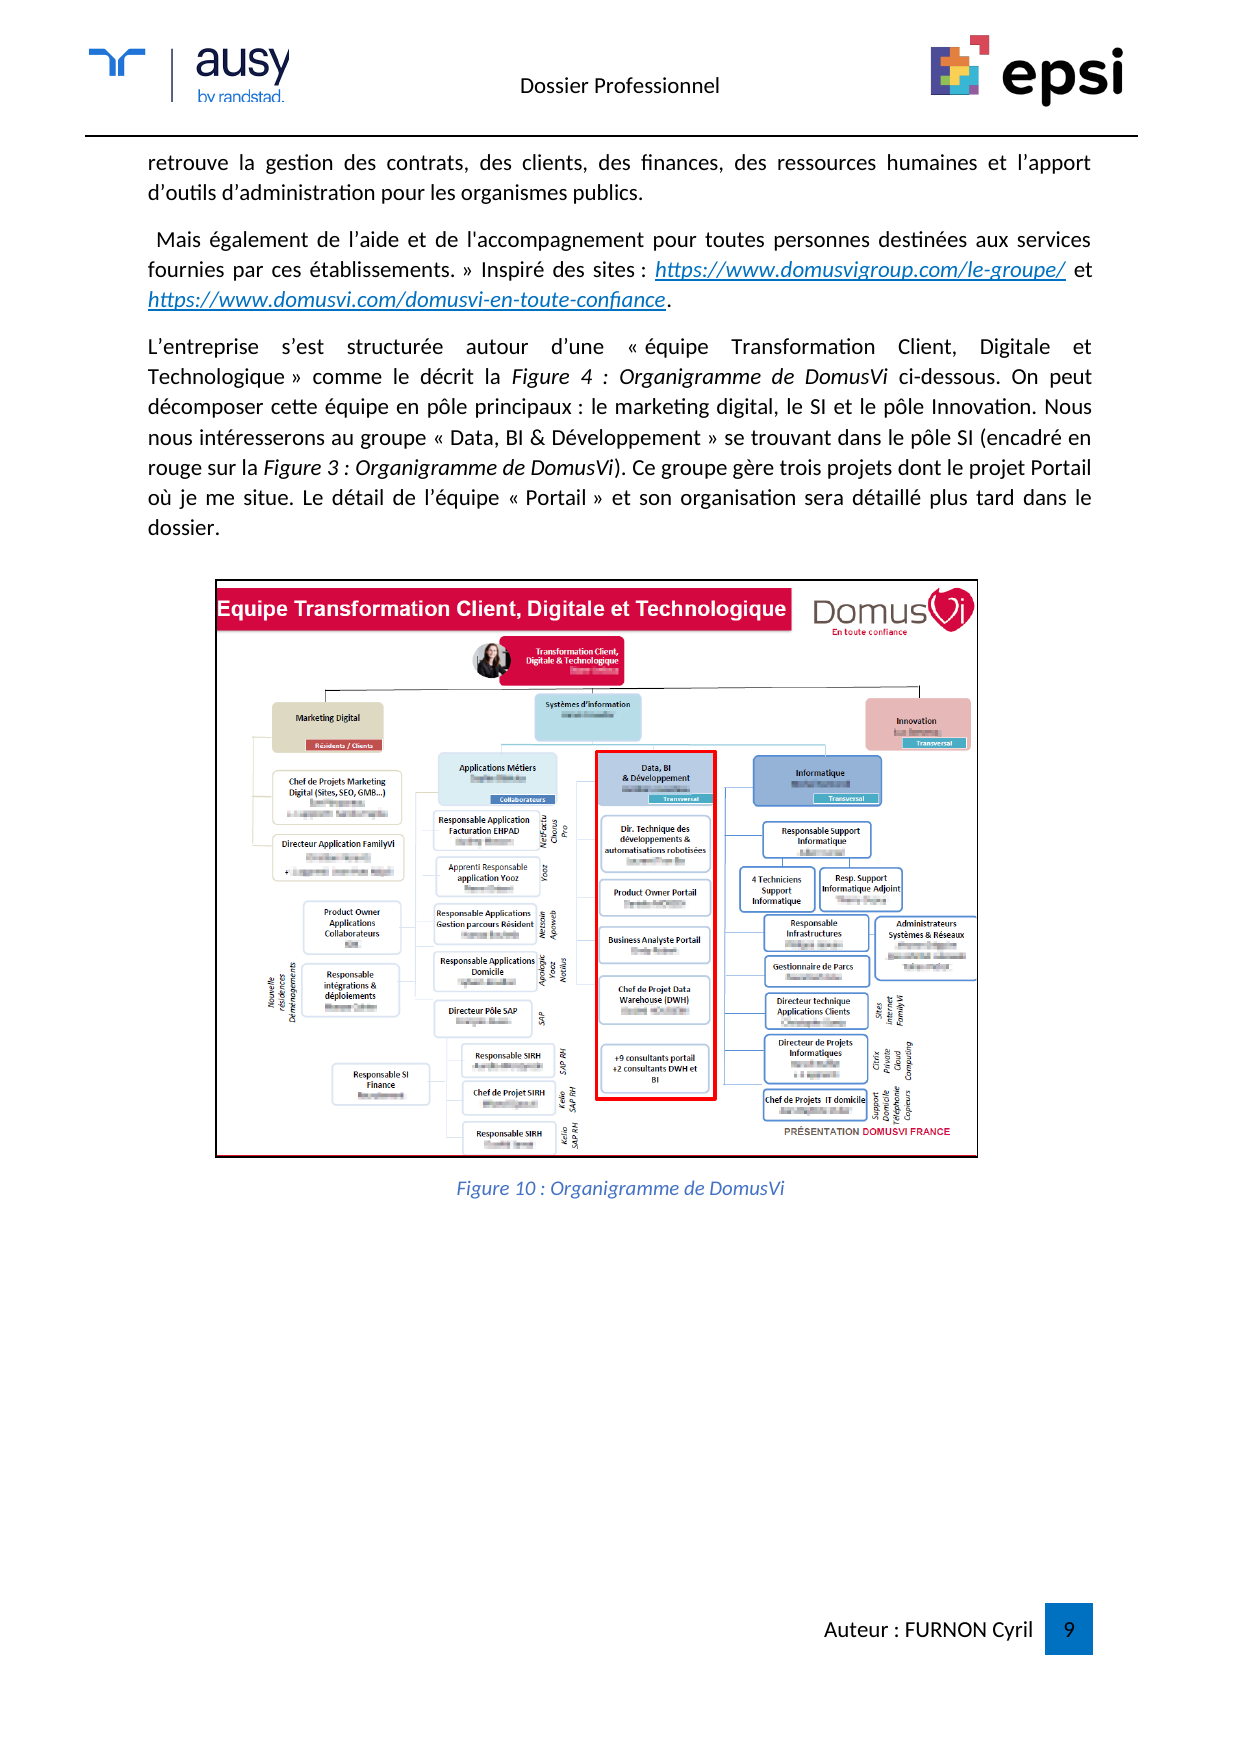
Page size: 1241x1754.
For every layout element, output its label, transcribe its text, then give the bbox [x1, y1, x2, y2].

picture [88, 48, 289, 102]
text L’entreprise s’est structurée autour d’une « équipe Transformation Client, Digitale et Technologique » comme le décrit la Figure 4 : Organigramme de DomusVi ci-dessous. On peut décomposer cette équipe en pôle principaux : le marketing digital, le SI et le pôle Innovation. Nous nous intéresserons au groupe « Data, BI & Développement » se trouvant dans le pôle SI (encadré en rouge sur la Figure 3 : Organigramme de DomusVi). Ce groupe gère trois projets dont le projet Portail où je me situe. Le détail de l’équipe « Portail » et son organisation sera détaillé plus tard dans le dossier. [148, 332, 1093, 541]
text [148, 148, 1093, 206]
text Mais également de l’aide et de l'accompagnement pour toutes personnes destinées aux services fournies par ces établissements. » Inspiré des sites : https://www.domusvigroup.com/le-groupe/ et https://www.domusvi.com/domusvi-en-toute-confiance. [148, 225, 1093, 313]
picture [217, 581, 977, 1156]
